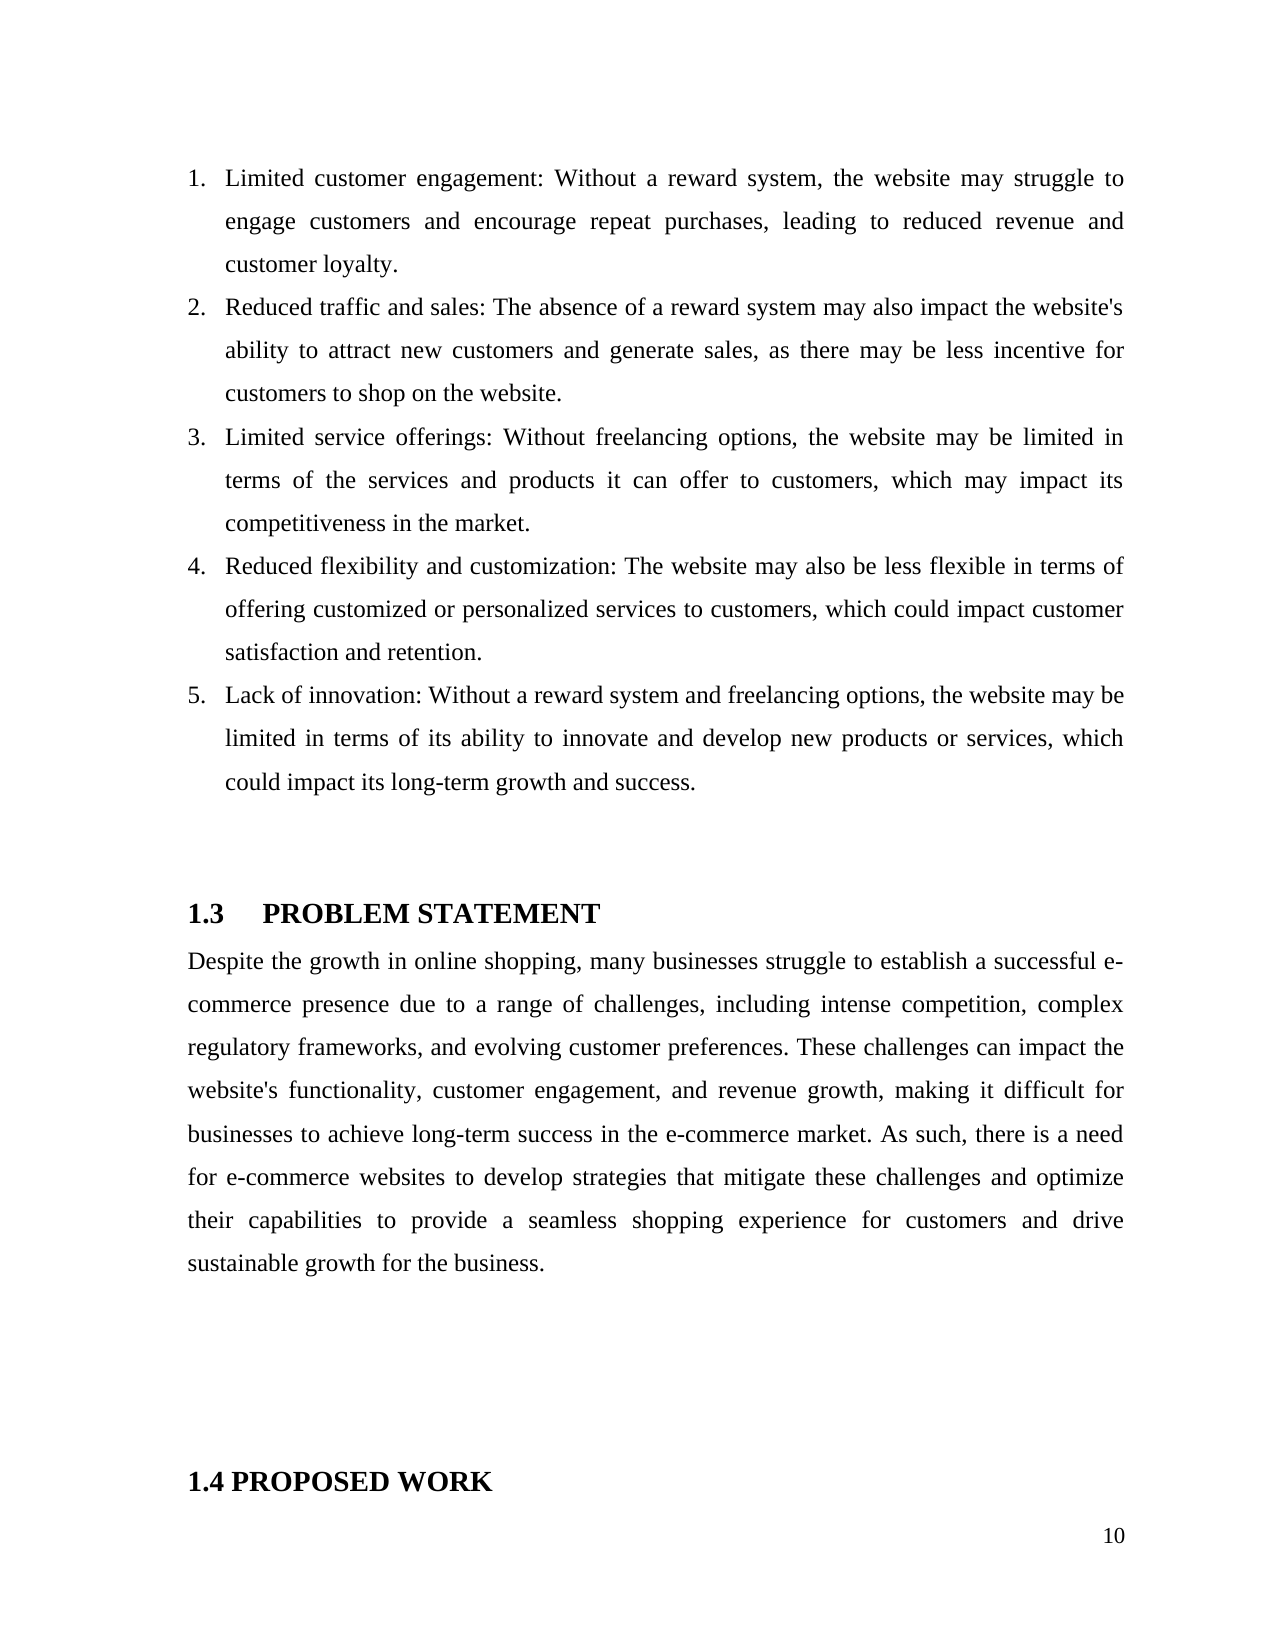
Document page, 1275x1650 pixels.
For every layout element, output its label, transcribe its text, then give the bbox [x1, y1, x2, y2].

list Lack of innovation: Without a reward system and freelancing options, the website may be limited in terms of its ability to innovate and develop new products or services, which could impact its long-term growth and success. [187, 680, 1125, 795]
list Reduced traffic and sales: The absence of a reward system may also impact the website's ability to attract new customers and generate sales, as there may be less incentive for customers to shop on the website. [187, 292, 1125, 407]
text 1.4 PROPOSED WORK [187, 1464, 1125, 1497]
list Reduced flexibility and customization: The website may also be less flexible in terms of offering customized or personalized services to customers, which could impact customer satisfaction and retention. [187, 551, 1125, 666]
list Limited service offerings: Without freelancing options, the website may be limited in terms of the services and products it can offer to customers, which may impact its competitiveness in the market. [187, 422, 1125, 537]
list Limited customer engagement: Without a reward system, the website may struggle to engage customers and encourage repeat purchases, leading to reduced revenue and customer loyalty. [187, 163, 1125, 278]
text Despite the growth in online shopping, many businesses struggle to establish a successful e-commerce presence due to a range of challenges, including intense competition, complex regulatory frameworks, and evolving customer preferences. These challenges can impact the website's functionality, customer engagement, and revenue growth, making it difficult for businesses to achieve long-term success in the e-commerce market. As such, there is a need for e-commerce websites to develop strategies that mitigate these challenges and optimize their capabilities to provide a seamless shopping experience for customers and drive sustainable growth for the business. [187, 946, 1125, 1277]
list PROBLEM STATEMENT [187, 896, 1125, 929]
